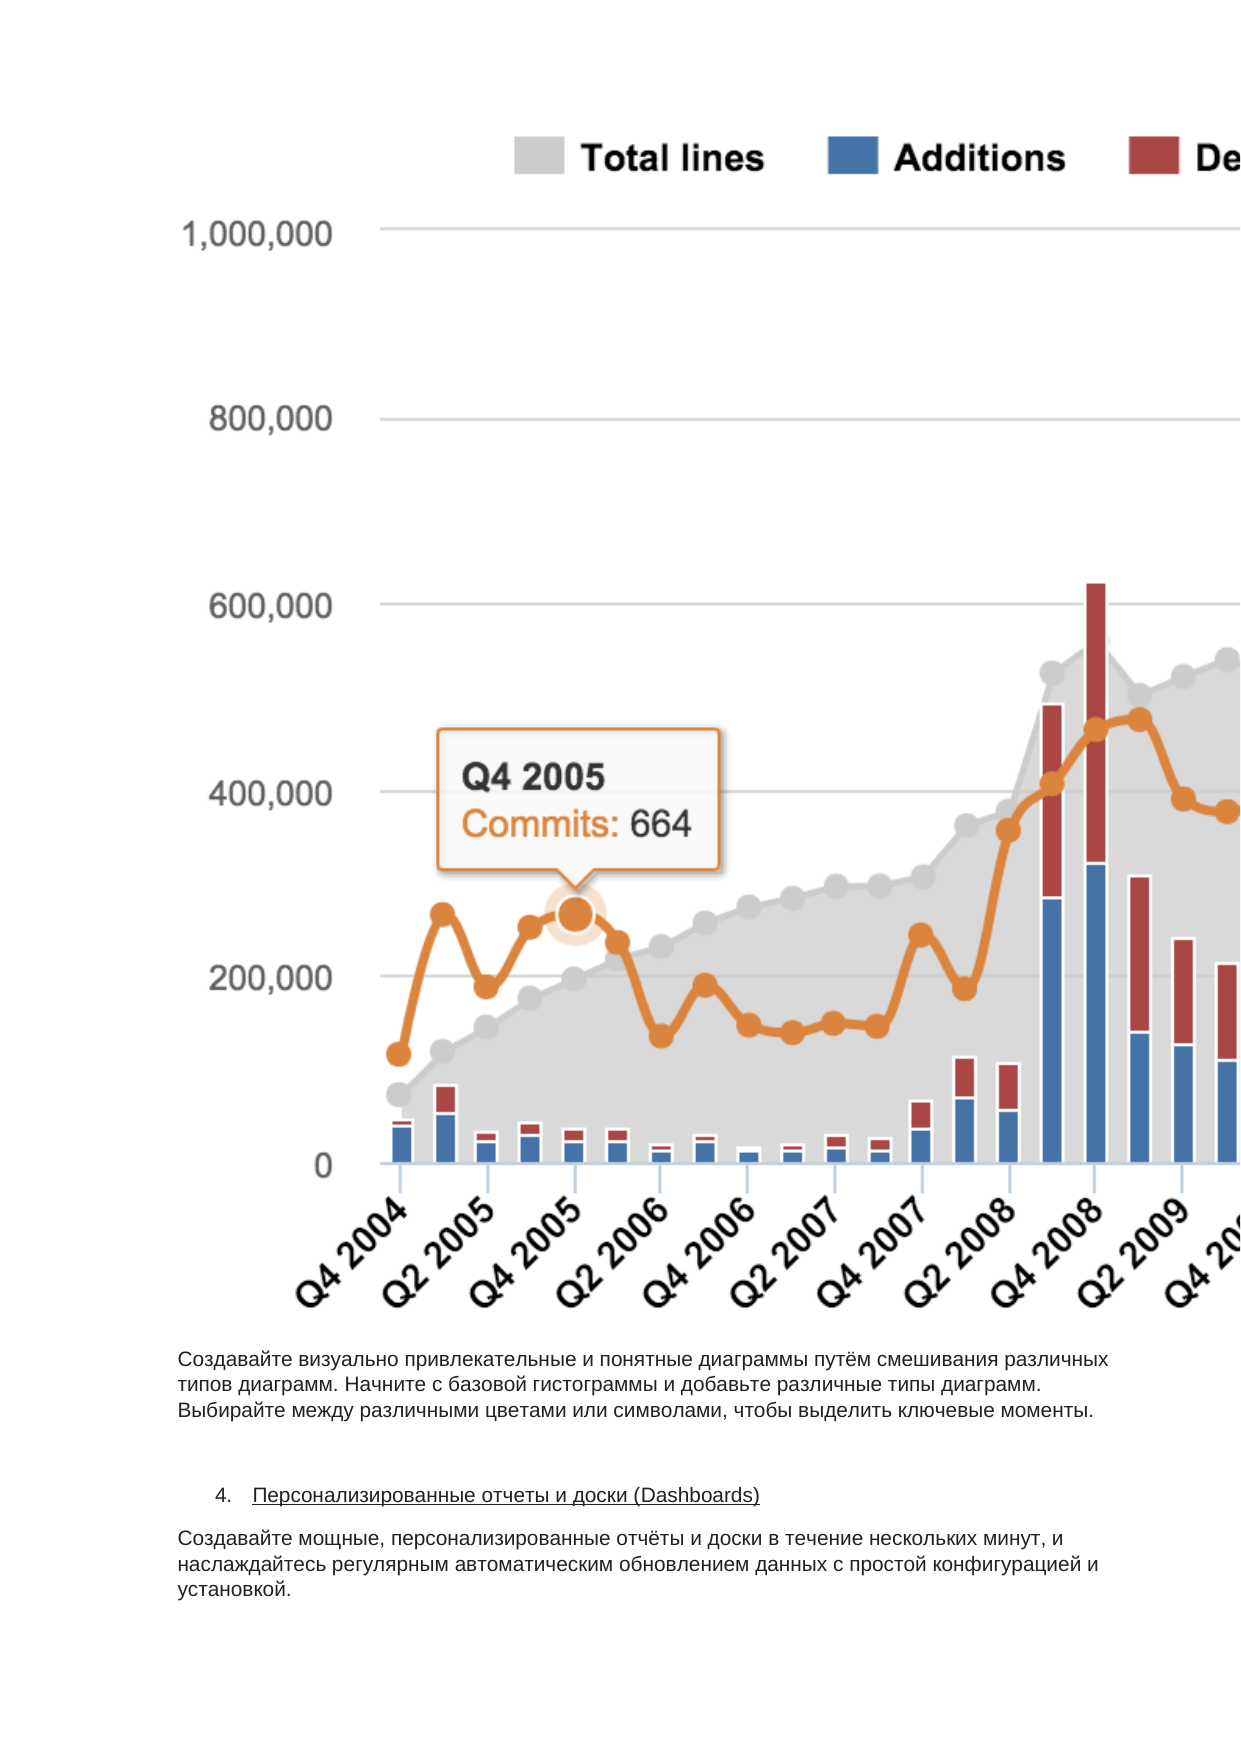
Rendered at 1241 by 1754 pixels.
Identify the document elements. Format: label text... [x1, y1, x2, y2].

list Персонализированные отчеты и доски (Dashboards) [215, 1483, 1152, 1507]
text Создавайте визуально привлекательные и понятные диаграммы путём смешивания различных типов диаграмм. Начните с базовой гистограммы и добавьте различные типы диаграмм. Выбирайте между различными цветами или символами, чтобы выделить ключевые моменты. [177, 1346, 1152, 1422]
text Создавайте мощные, персонализированные отчёты и доски в течение нескольких минут, и наслаждайтесь регулярным автоматическим обновлением данных с простой конфигурацией и установкой. [177, 1526, 1152, 1601]
picture [177, 118, 1241, 1328]
